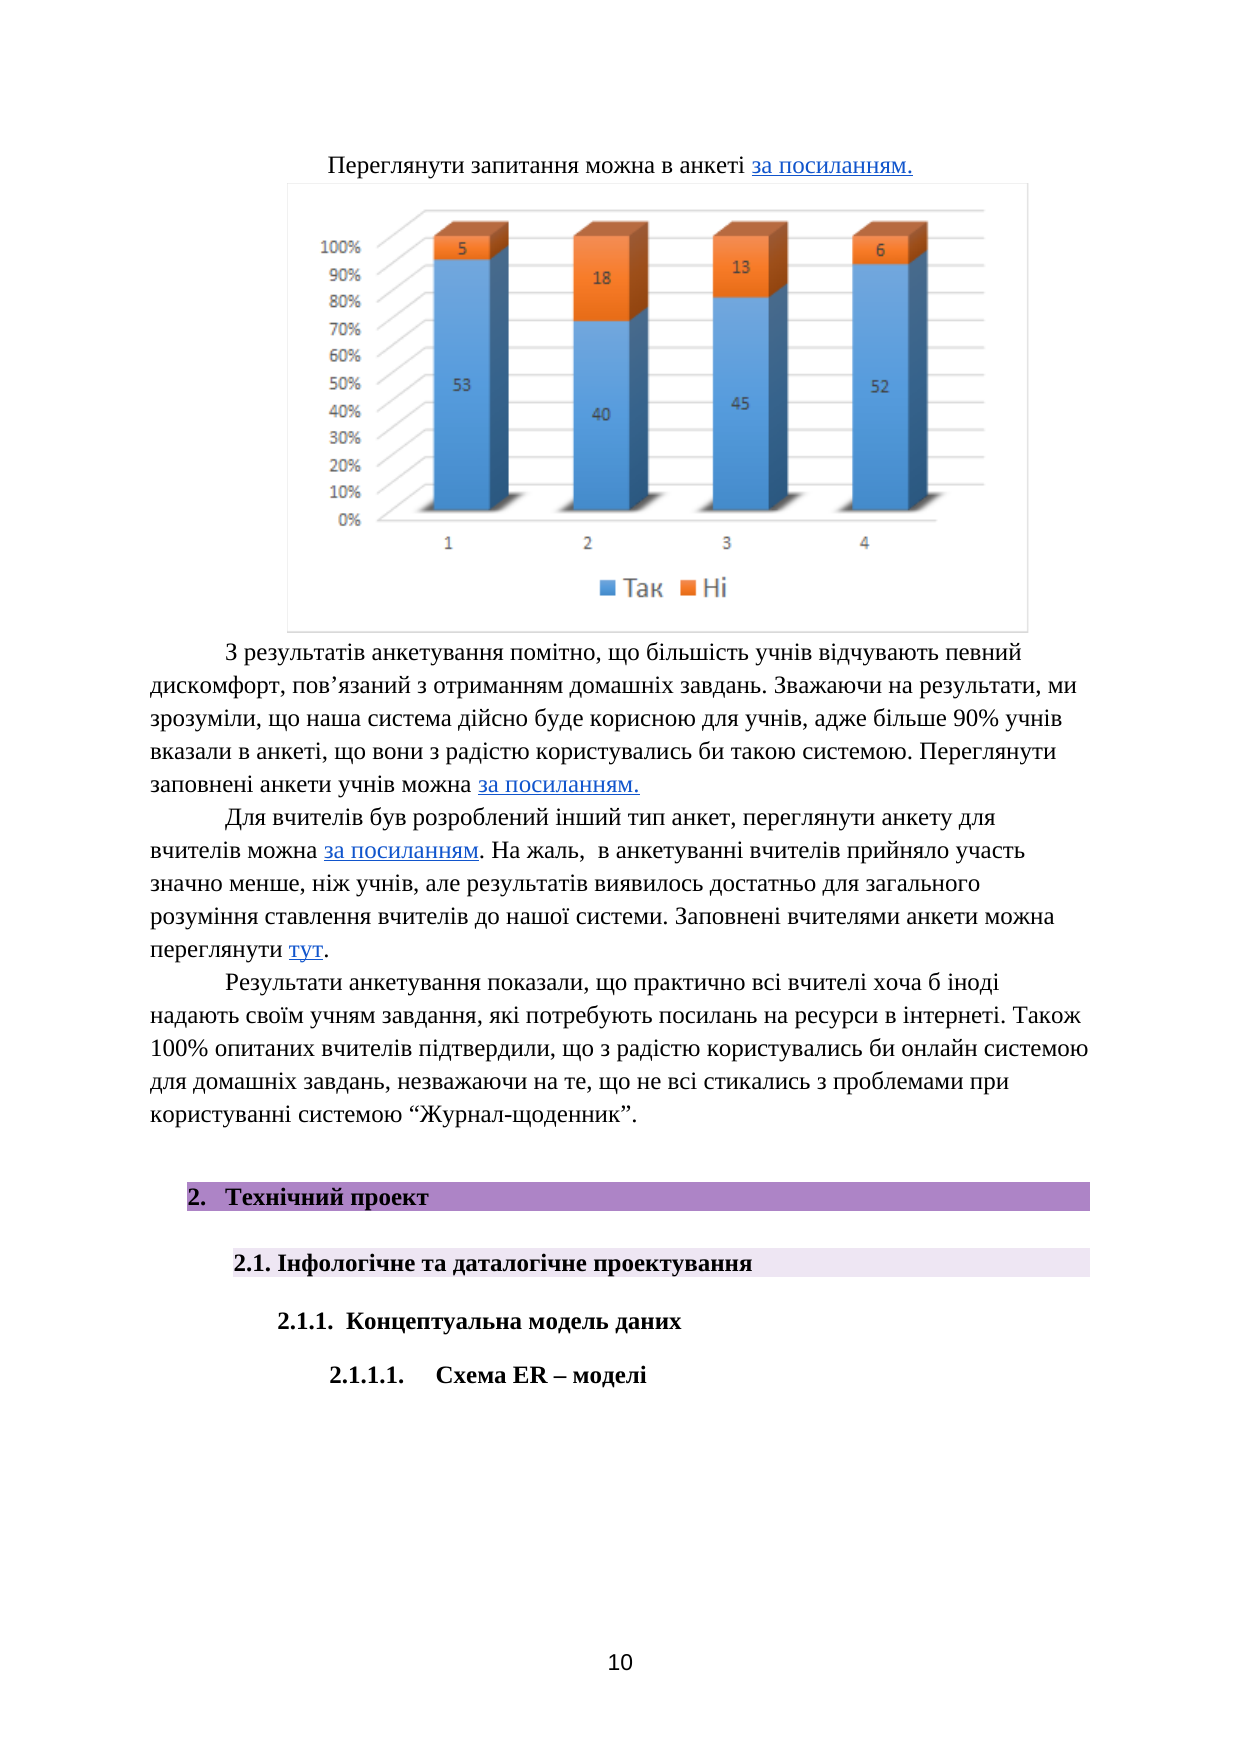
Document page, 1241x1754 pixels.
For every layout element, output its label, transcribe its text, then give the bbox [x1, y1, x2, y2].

text З результатів анкетування помітно, що більшість учнів відчувають певний дискомфорт, пов’язаний з отриманням домашніх завдань. Зважаючи на результати, ми зрозуміли, що наша система дійсно буде корисною для учнів, адже більше 90% учнів вказали в анкеті, що вони з радістю користувались би такою системою. Переглянути заповнені анкети учнів можна за посиланням. [150, 637, 1090, 798]
subtitle 2. Технічний проект [187, 1182, 1090, 1211]
text Переглянути запитання можна в анкеті за посиланням. [150, 150, 1090, 179]
subtitle 2.1.1. Концептуальна модель даних [277, 1306, 1090, 1335]
text Результати анкетування показали, що практично всі вчителі хоча б іноді надають своїм учням завдання, які потребують посилань на ресурси в інтернеті. Також 100% опитаних вчителів підтвердили, що з радістю користувались би онлайн системою для домашніх завдань, незважаючи на те, що не всі стикались з проблемами при користуванні системою “Журнал-щоденник”. [150, 967, 1090, 1128]
subtitle 2.1.1.1. Схема ER – моделі [329, 1360, 1090, 1389]
picture [287, 183, 1029, 633]
subtitle 2.1. Інфологічне та даталогічне проектування [233, 1248, 1090, 1277]
text Для вчителів був розроблений інший тип анкет, переглянути анкету для вчителів можна за посиланням. На жаль, в анкетуванні вчителів прийняло участь значно менше, ніж учнів, але результатів виявилось достатньо для загального розуміння ставлення вчителів до нашої системи. Заповнені вчителями анкети можна переглянути тут. [150, 802, 1090, 963]
